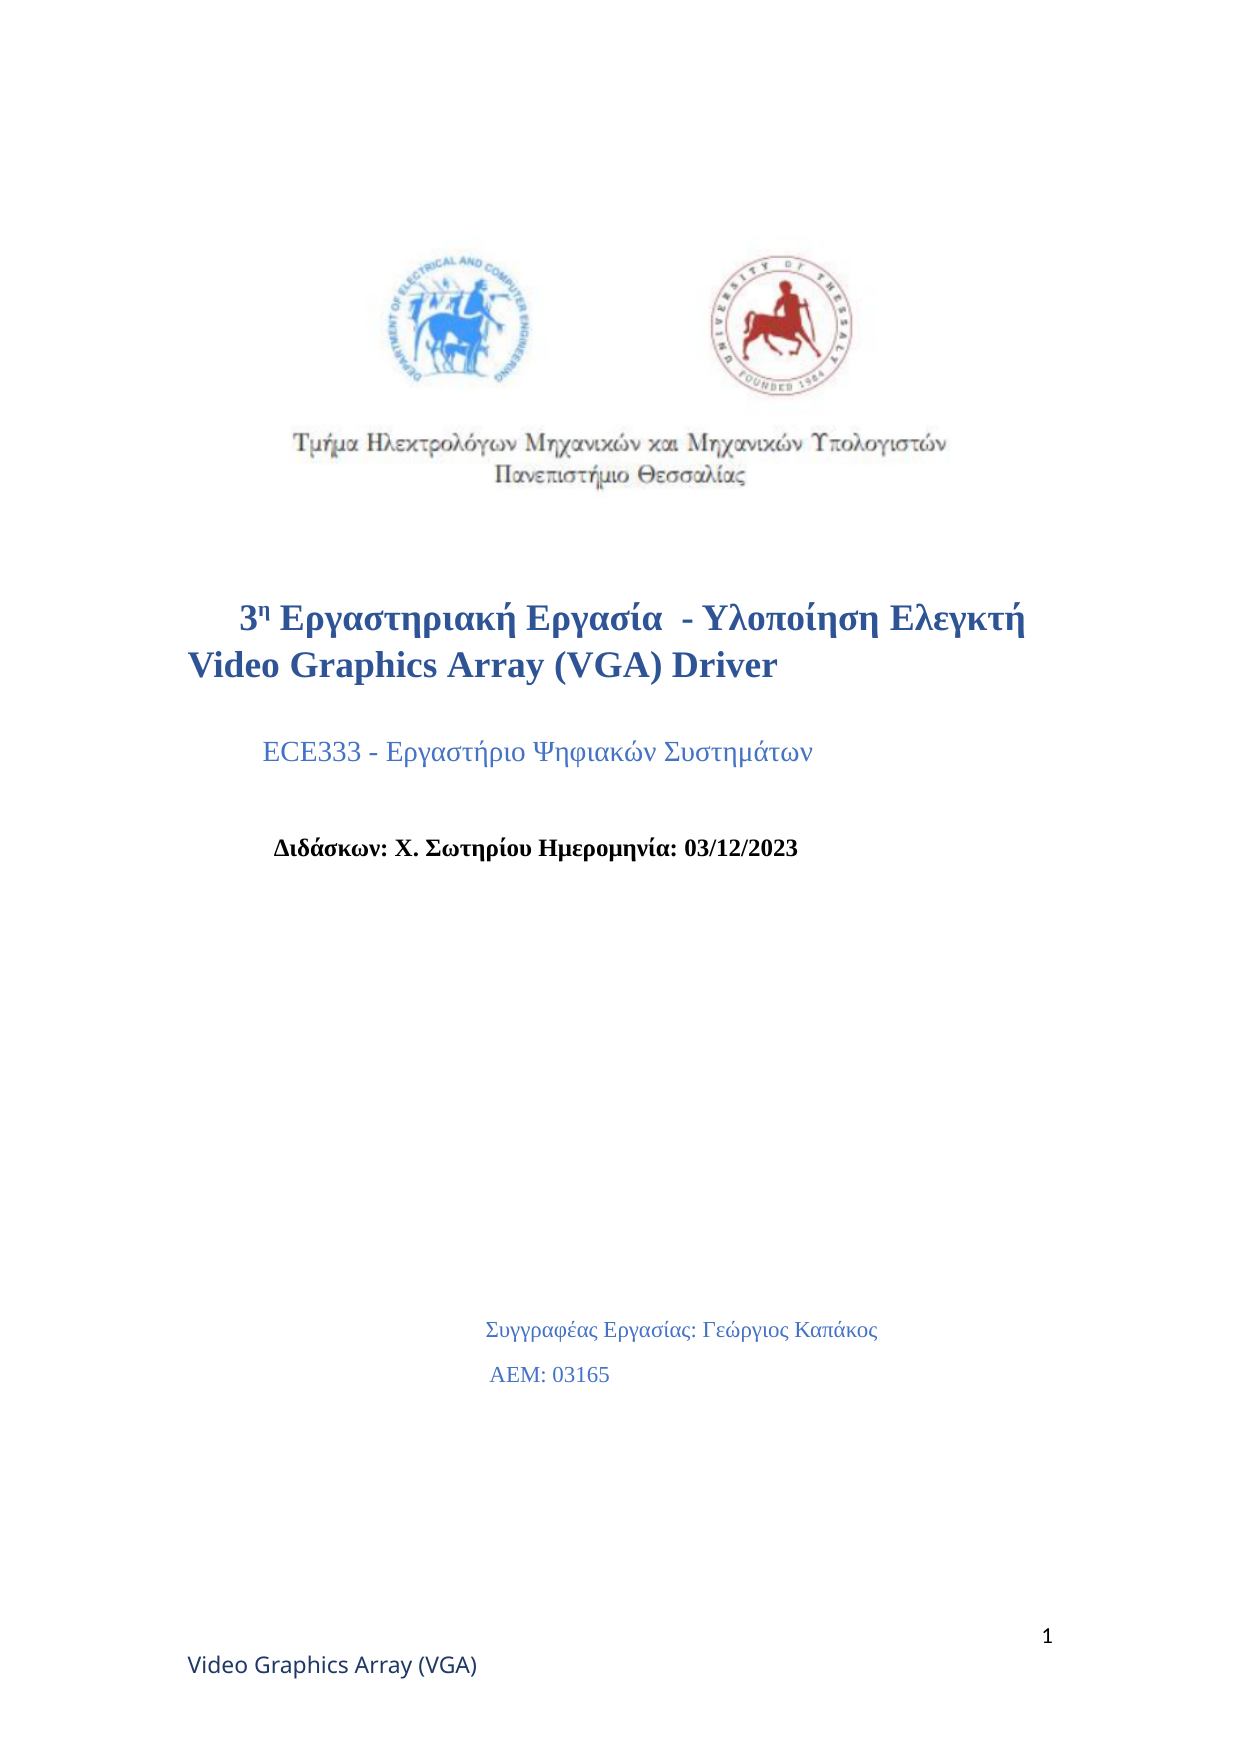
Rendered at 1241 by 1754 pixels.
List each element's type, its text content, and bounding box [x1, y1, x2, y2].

text ΑΕΜ: 03165 [187, 1362, 1053, 1388]
subtitle 3η Εργαστηριακή Εργασία - Υλοποίηση Ελεγκτή Video Graphics Array (VGA) Driver [187, 596, 1053, 685]
text ECE333 - Εργαστήριο Ψηφιακών Συστημάτων [187, 734, 1053, 767]
picture [187, 150, 1053, 569]
text Συγγραφέας Εργασίας: Γεώργιος Καπάκος [187, 1316, 1053, 1343]
text Διδάσκων: Χ. Σωτηρίου Ημερομηνία: 03/12/2023 [187, 833, 1053, 862]
